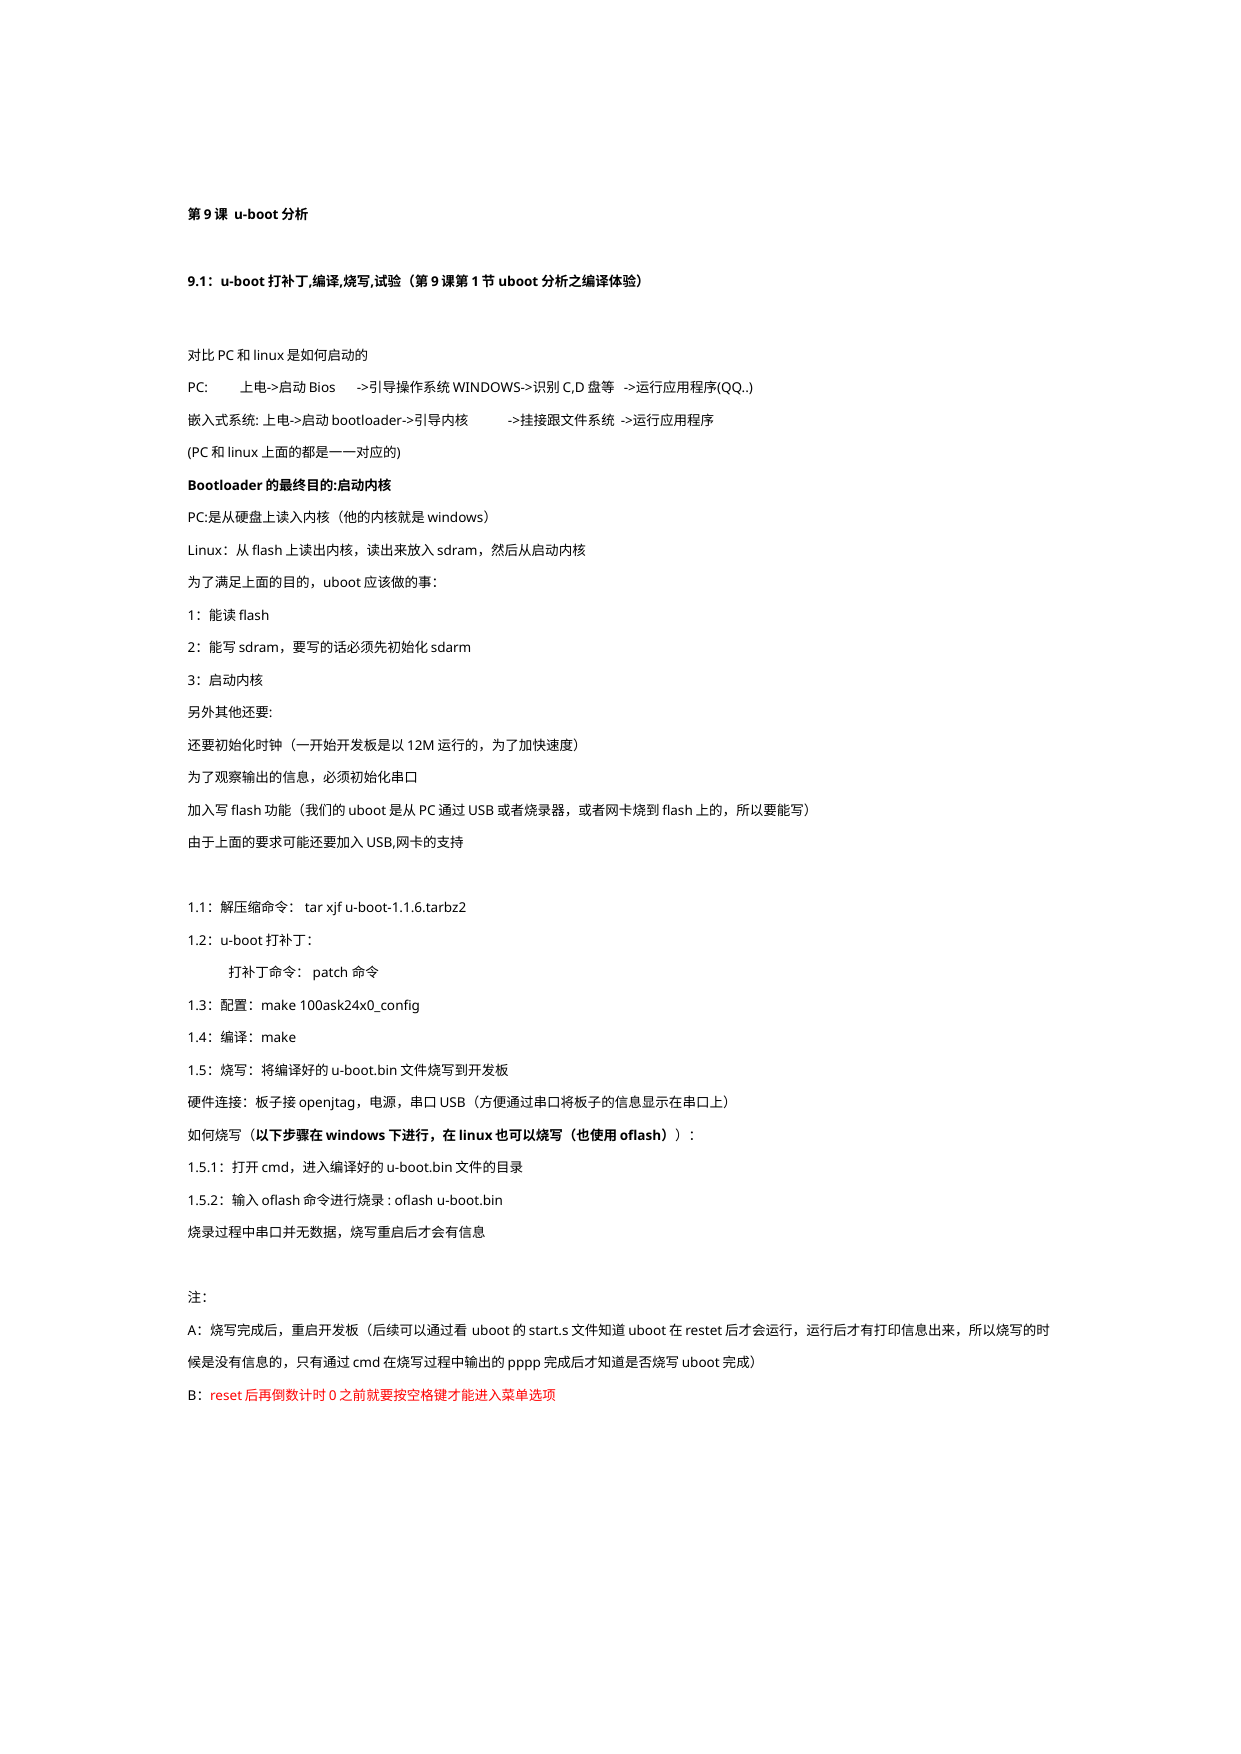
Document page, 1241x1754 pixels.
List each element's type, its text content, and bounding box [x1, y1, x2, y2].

text 1.1：解压缩命令： tar xjf u-boot-1.1.6.tarbz2 [187, 891, 1053, 923]
text 注： [187, 1281, 1053, 1313]
text 另外其他还要: [187, 696, 1053, 728]
text 为了满足上面的目的，uboot应该做的事： [187, 566, 1053, 598]
text PC:是从硬盘上读入内核（他的内核就是windows） [187, 501, 1053, 533]
text 1.5.1：打开cmd，进入编译好的u-boot.bin文件的目录 [187, 1151, 1053, 1183]
text 1.5.2：输入oflash命令进行烧录 : oflash u-boot.bin [187, 1183, 1053, 1216]
text 为了观察输出的信息，必须初始化串口 [187, 761, 1053, 793]
text 由于上面的要求可能还要加入USB,网卡的支持 [187, 826, 1053, 858]
text 对比PC和linux是如何启动的 [187, 338, 1053, 371]
text 嵌入式系统: 上电->启动bootloader->引导内核 ->挂接跟文件系统 ->运行应用程序 [187, 403, 1053, 436]
text Linux：从flash上读出内核，读出来放入sdram，然后从启动内核 [187, 533, 1053, 566]
text 1.2：u-boot打补丁： [187, 923, 1053, 956]
text 硬件连接：板子接openjtag，电源，串口USB（方便通过串口将板子的信息显示在串口上） [187, 1086, 1053, 1118]
text 1：能读flash [187, 598, 1053, 631]
text 1.5：烧写：将编译好的u-boot.bin文件烧写到开发板 [187, 1053, 1053, 1086]
text 如何烧写（以下步骤在windows下进行，在linux也可以烧写（也使用oflash））： [187, 1118, 1053, 1151]
text Bootloader的最终目的:启动内核 [187, 468, 1053, 501]
text 2：能写sdram，要写的话必须先初始化sdarm [187, 631, 1053, 663]
text 1.3：配置：make 100ask24x0_config [187, 988, 1053, 1021]
text 烧录过程中串口并无数据，烧写重启后才会有信息 [187, 1216, 1053, 1248]
text (PC和linux上面的都是一一对应的) [187, 436, 1053, 468]
text B：reset后再倒数计时0之前就要按空格键才能进入菜单选项 [187, 1378, 1053, 1411]
subtitle 第9课 u-boot分析 [187, 197, 1053, 230]
text A：烧写完成后，重启开发板（后续可以通过看uboot的start.s文件知道uboot在restet后才会运行，运行后才有打印信息出来，所以烧写的时候是没有信息的，只有通过cmd在烧写过程中输出的pppp完成后才知道是否烧写uboot完成） [187, 1313, 1053, 1378]
text PC: 上电->启动Bios ->引导操作系统WINDOWS->识别C,D盘等 ->运行应用程序(QQ..) [187, 371, 1053, 403]
subtitle 9.1：u-boot打补丁,编译,烧写,试验（第9课第1节 uboot分析之编译体验） [187, 264, 1053, 297]
text 打补丁命令： patch 命令 [187, 956, 1053, 988]
text 加入写flash功能（我们的uboot是从PC通过USB或者烧录器，或者网卡烧到flash上的，所以要能写） [187, 793, 1053, 826]
text 3：启动内核 [187, 663, 1053, 696]
text 1.4：编译：make [187, 1021, 1053, 1053]
text 还要初始化时钟（一开始开发板是以12M运行的，为了加快速度） [187, 728, 1053, 761]
